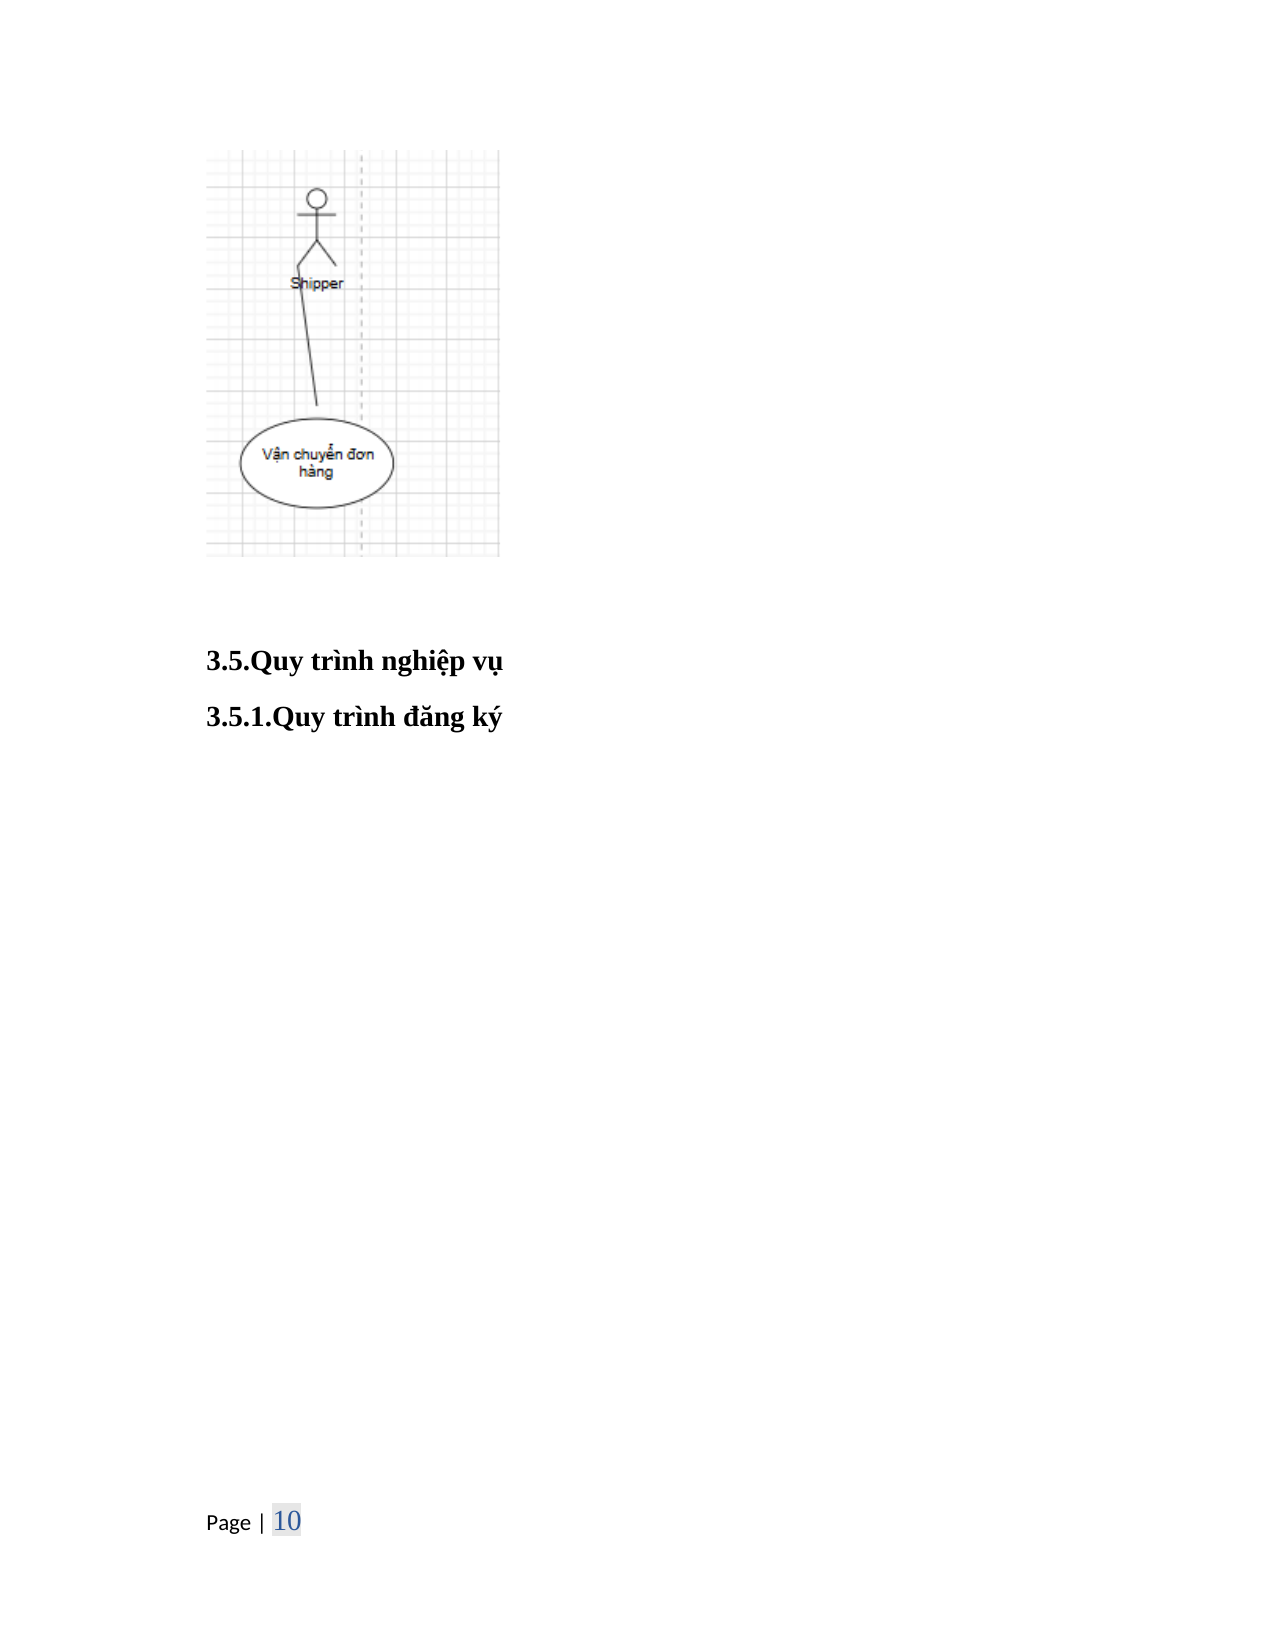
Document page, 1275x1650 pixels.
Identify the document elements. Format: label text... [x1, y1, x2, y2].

picture [206, 150, 501, 557]
subtitle 3.5.Quy trình nghiệp vụ [206, 643, 1187, 677]
subtitle 3.5.1.Quy trình đăng ký [206, 706, 1187, 731]
